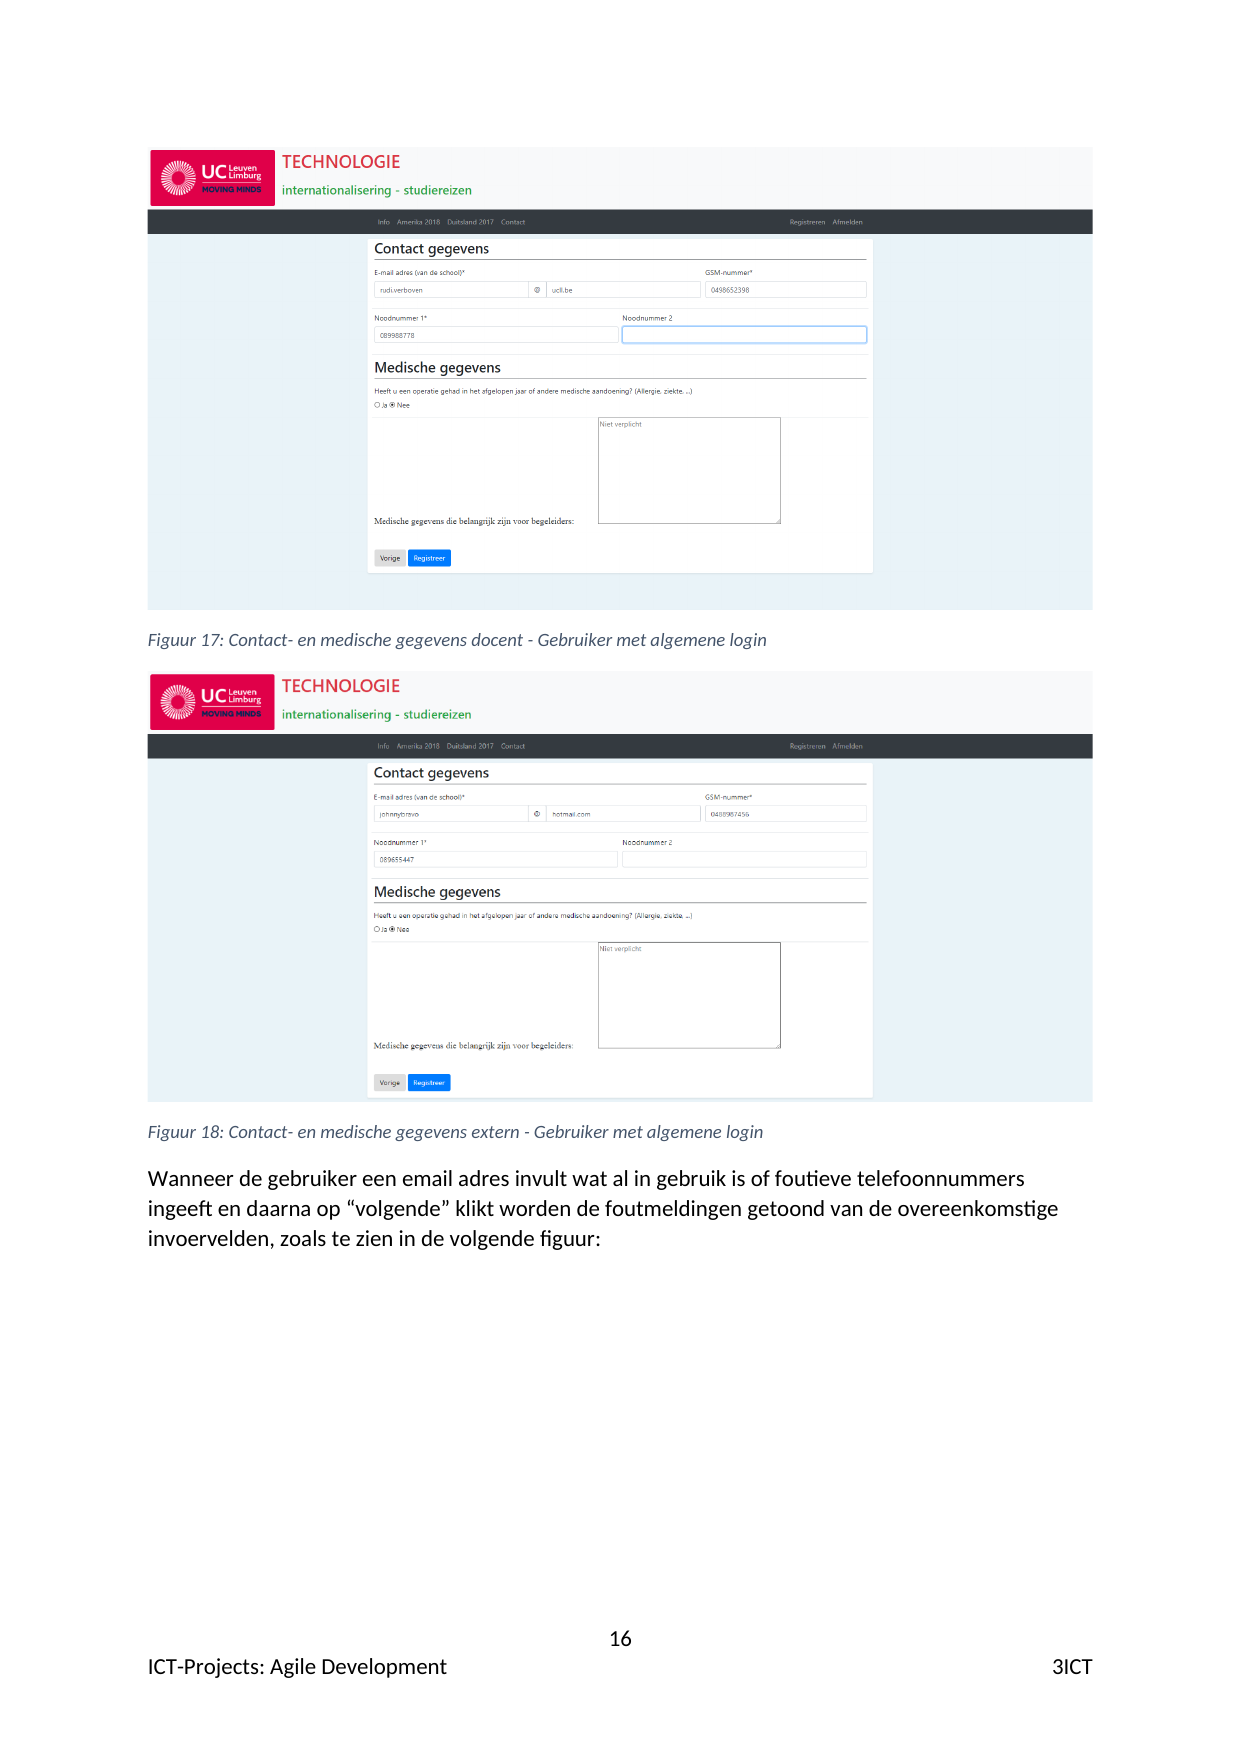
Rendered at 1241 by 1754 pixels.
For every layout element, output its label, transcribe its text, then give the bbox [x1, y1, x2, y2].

text Figuur 18: Contact- en medische gegevens extern - Gebruiker met algemene login [148, 1120, 1093, 1143]
picture [147, 671, 1093, 1102]
text Wanneer de gebruiker een email adres invult wat al in gebruik is of foutieve telefoonnummers ingeeft en daarna op “volgende” klikt worden de foutmeldingen getoond van de overeenkomstige invoervelden, zoals te zien in de volgende figuur: [148, 1164, 1093, 1252]
text Figuur 17: Contact- en medische gegevens docent - Gebruiker met algemene login [148, 628, 1093, 651]
picture [147, 147, 1093, 610]
